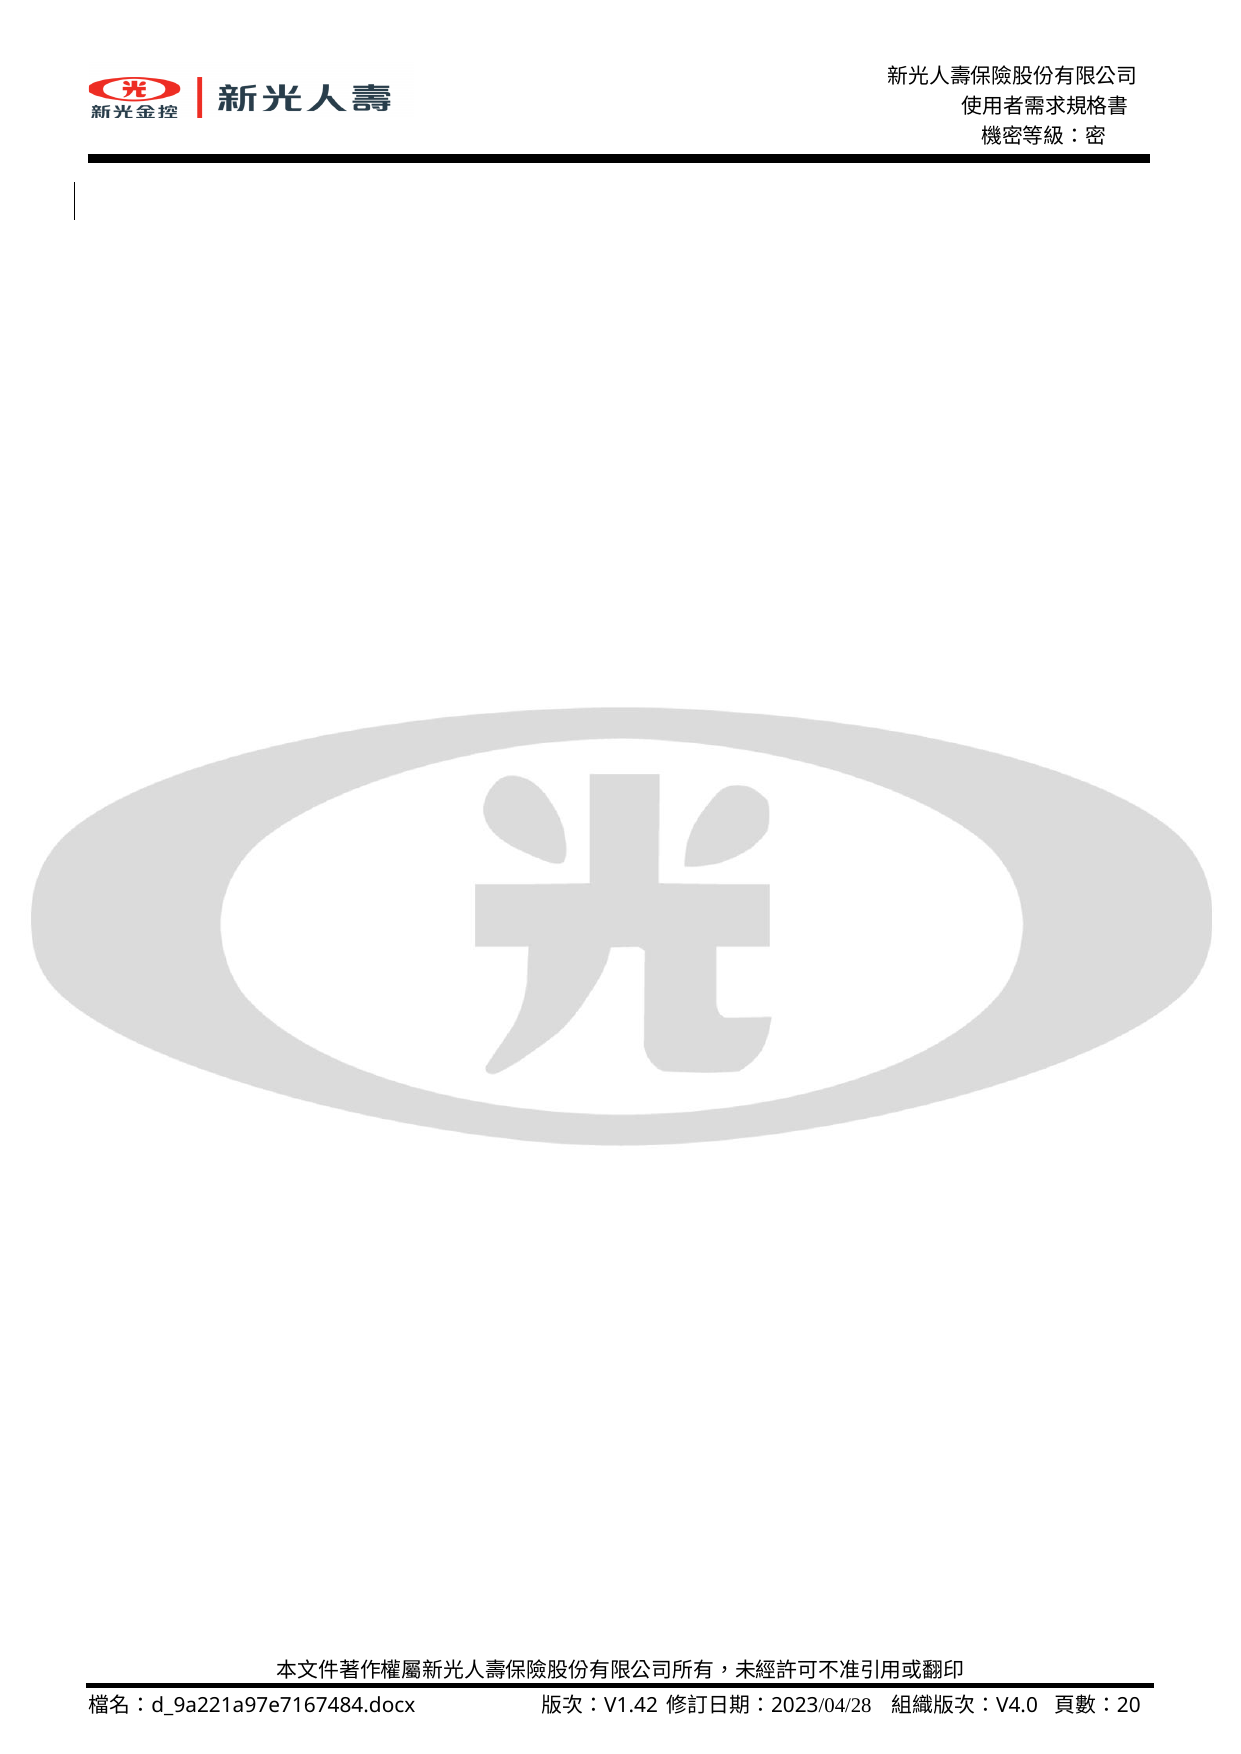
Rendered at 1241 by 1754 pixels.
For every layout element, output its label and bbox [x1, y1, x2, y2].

picture [88, 61, 414, 118]
picture [25, 699, 1215, 1152]
